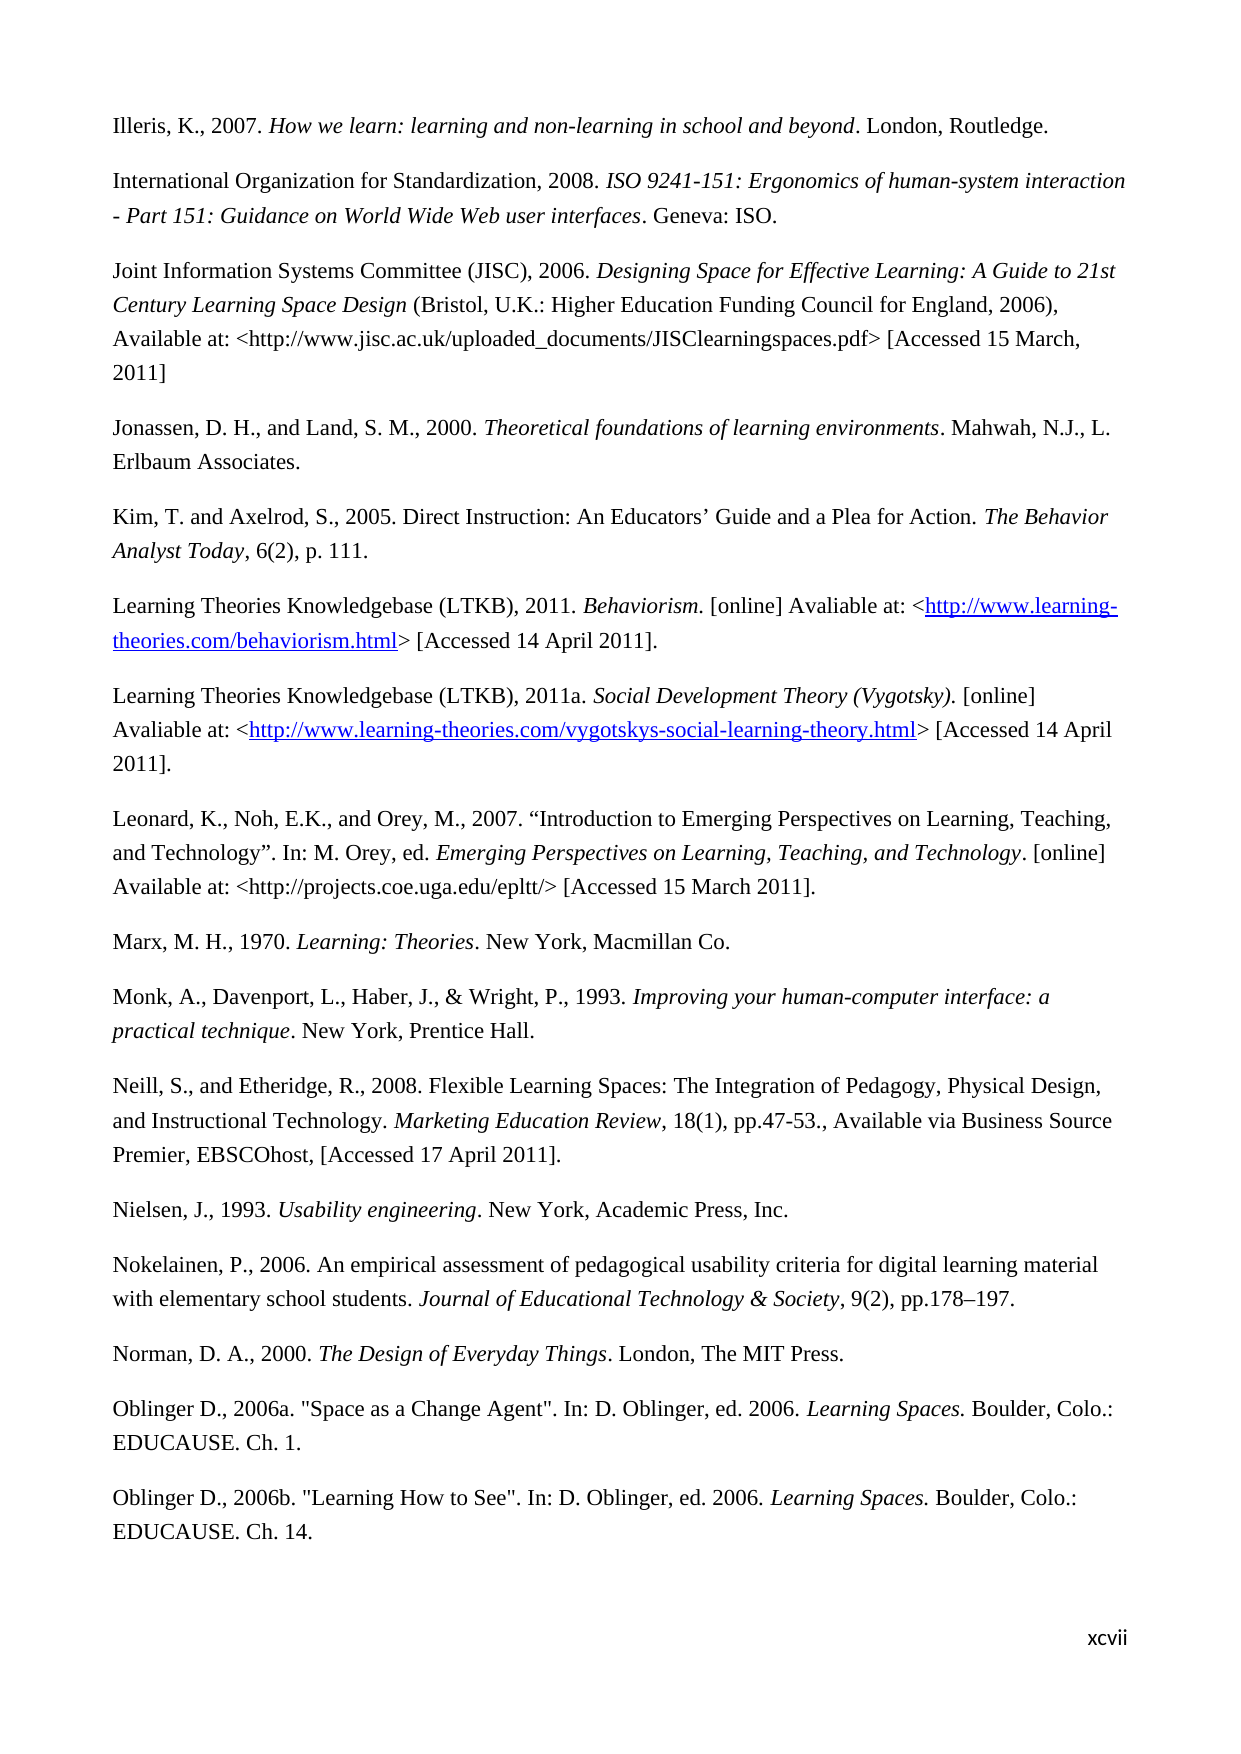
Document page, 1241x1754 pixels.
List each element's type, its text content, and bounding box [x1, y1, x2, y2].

text Leonard, K., Noh, E.K., and Orey, M., 2007. “Introduction to Emerging Perspectives on Learning, Teaching, and Technology”. In: M. Orey, ed. Emerging Perspectives on Learning, Teaching, and Technology. [online] Available at: <http://projects.coe.uga.edu/epltt/> [Accessed 15 March 2011]. [112, 805, 1128, 900]
text Oblinger D., 2006b. "Learning How to See". In: D. Oblinger, ed. 2006. Learning Spaces. Boulder, Colo.: EDUCAUSE. Ch. 14. [112, 1484, 1128, 1545]
text Kim, T. and Axelrod, S., 2005. Direct Instruction: An Educators’ Guide and a Plea for Action. The Behavior Analyst Today, 6(2), p. 111. [112, 503, 1128, 564]
text Learning Theories Knowledgebase (LTKB), 2011a. Social Development Theory (Vygotsky). [online] Avaliable at: <http://www.learning-theories.com/vygotskys-social-learning-theory.html> [Accessed 14 April 2011]. [112, 682, 1128, 776]
text International Organization for Standardization, 2008. ISO 9241-151: Ergonomics of human-system interaction - Part 151: Guidance on World Wide Web user interfaces. Geneva: ISO. [112, 167, 1128, 228]
text Jonassen, D. H., and Land, S. M., 2000. Theoretical foundations of learning environments. Mahwah, N.J., L. Erlbaum Associates. [112, 414, 1128, 475]
text Marx, M. H., 1970. Learning: Theories. New York, Macmillan Co. [112, 928, 1128, 955]
text Norman, D. A., 2000. The Design of Everyday Things. London, The MIT Press. [112, 1340, 1128, 1366]
text Nielsen, J., 1993. Usability engineering. New York, Academic Press, Inc. [112, 1196, 1128, 1222]
text Oblinger D., 2006a. "Space as a Change Agent". In: D. Oblinger, ed. 2006. Learning Spaces. Boulder, Colo.: EDUCAUSE. Ch. 1. [112, 1395, 1128, 1456]
text Learning Theories Knowledgebase (LTKB), 2011. Behaviorism. [online] Avaliable at: <http://www.learning-theories.com/behaviorism.html> [Accessed 14 April 2011]. [112, 592, 1128, 653]
text Joint Information Systems Committee (JISC), 2006. Designing Space for Effective Learning: A Guide to 21st Century Learning Space Design (Bristol, U.K.: Higher Education Funding Council for England, 2006), Available at: <http://www.jisc.ac.uk/uploaded_documents/JISClearningspaces.pdf> [Accessed 15 March, 2011] [112, 257, 1128, 386]
text Neill, S., and Etheridge, R., 2008. Flexible Learning Spaces: The Integration of Pedagogy, Physical Design, and Instructional Technology. Marketing Education Review, 18(1), pp.47-53., Available via Business Source Premier, EBSCOhost, [Accessed 17 April 2011]. [112, 1072, 1128, 1167]
text Monk, A., Davenport, L., Haber, J., & Wright, P., 1993. Improving your human-computer interface: a practical technique. New York, Prentice Hall. [112, 983, 1128, 1044]
text Nokelainen, P., 2006. An empirical assessment of pedagogical usability criteria for digital learning material with elementary school students. Journal of Educational Technology & Society, 9(2), pp.178–197. [112, 1251, 1128, 1311]
text Illeris, K., 2007. How we learn: learning and non-learning in school and beyond. London, Routledge. [112, 112, 1128, 139]
